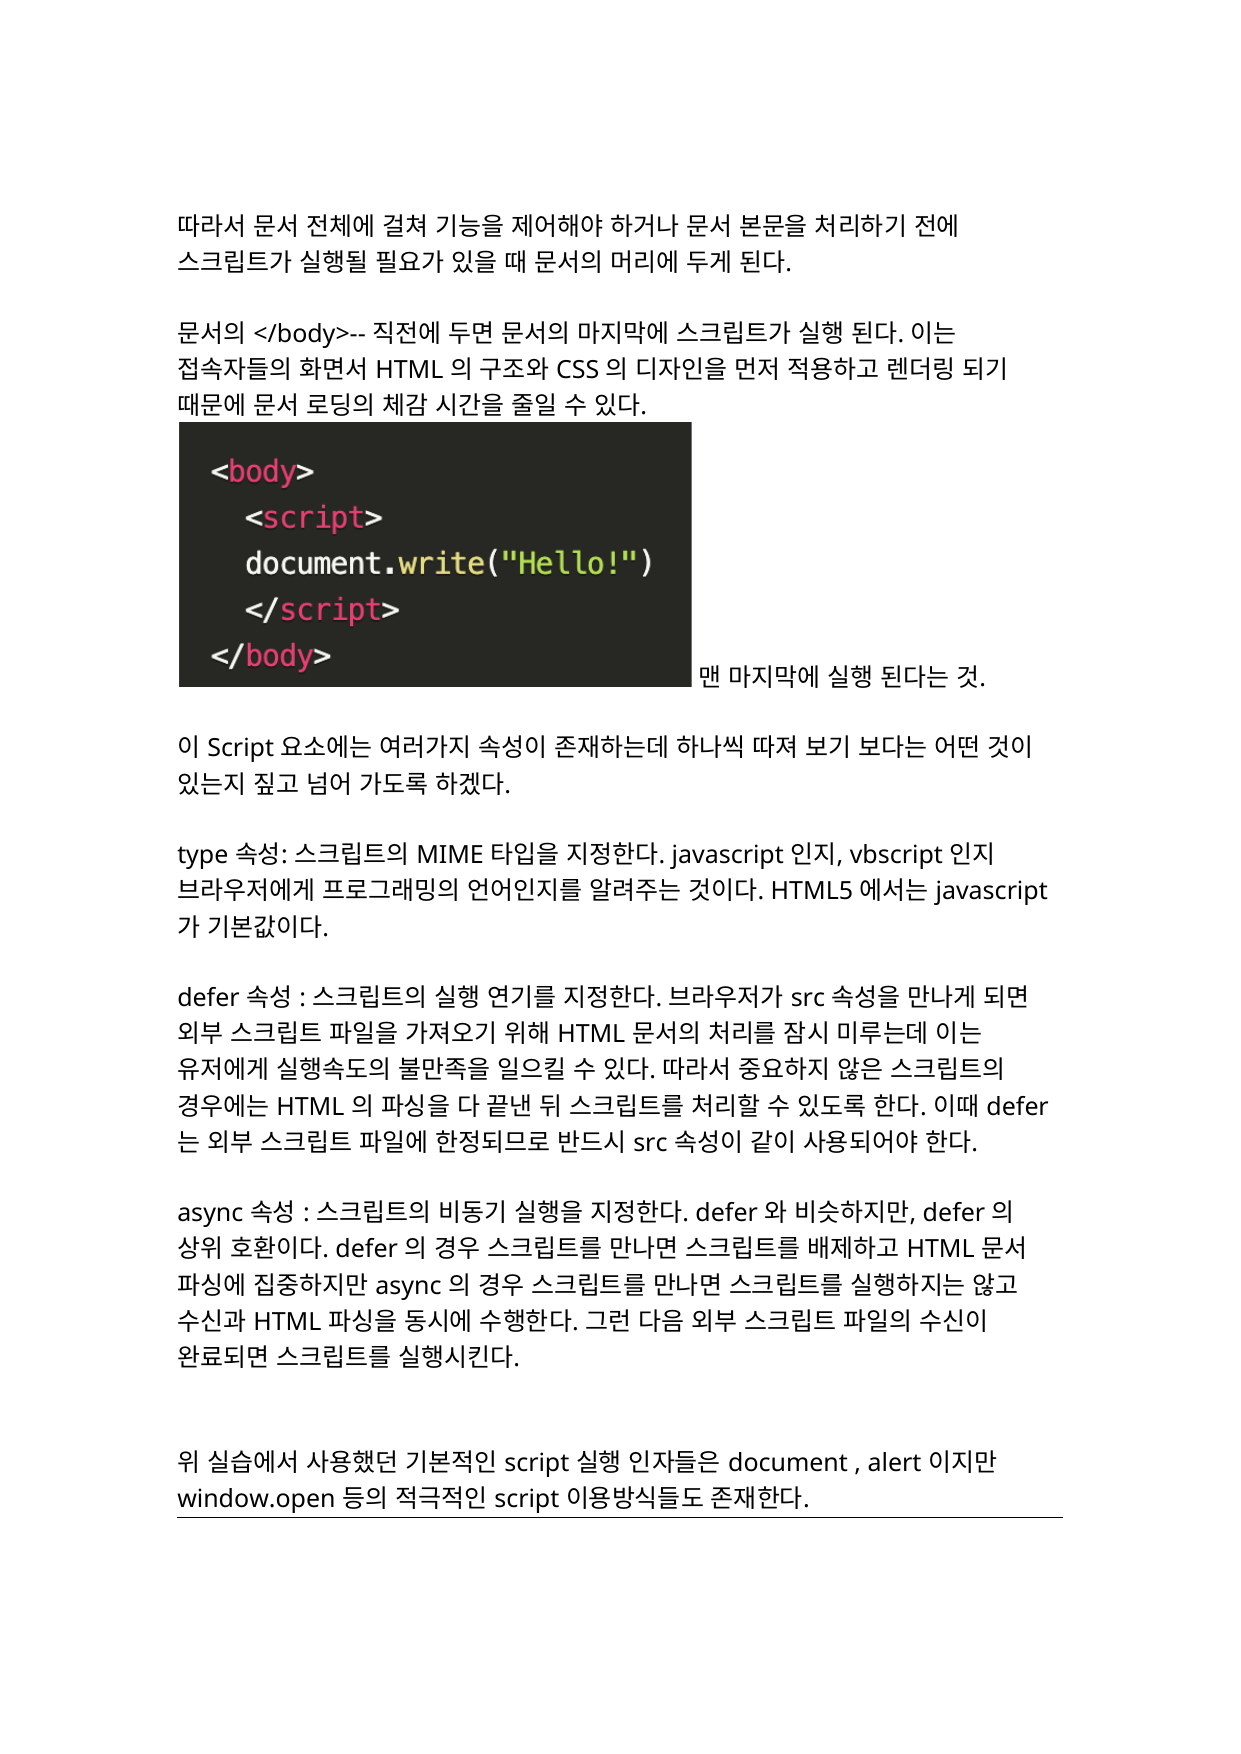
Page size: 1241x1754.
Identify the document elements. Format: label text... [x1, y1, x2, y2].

picture [177, 422, 692, 687]
text 문서의 </body>-- 직전에 두면 문서의 마지막에 스크립트가 실행 된다. 이는 접속자들의 화면서 HTML 의 구조와 CSS 의 디자인을 먼저 적용하고 렌더링 되기 때문에 문서 로딩의 체감 시간을 줄일 수 있다. [177, 313, 1063, 422]
text type 속성: 스크립트의 MIME 타입을 지정한다. javascript 인지, vbscript 인지 브라우저에게 프로그래밍의 언어인지를 알려주는 것이다. HTML5 에서는 javascript가 기본값이다. [177, 834, 1063, 943]
text async 속성 : 스크립트의 비동기 실행을 지정한다. defer 와 비슷하지만, defer 의 상위 호환이다. defer 의 경우 스크립트를 만나면 스크립트를 배제하고 HTML 문서 파싱에 집중하지만 async 의 경우 스크립트를 만나면 스크립트를 실행하지는 않고 수신과 HTML 파싱을 동시에 수행한다. 그런 다음 외부 스크립트 파일의 수신이 완료되면 스크립트를 실행시킨다. [177, 1193, 1063, 1374]
text defer 속성 : 스크립트의 실행 연기를 지정한다. 브라우저가 src 속성을 만나게 되면 외부 스크립트 파일을 가져오기 위해 HTML 문서의 처리를 잠시 미루는데 이는 유저에게 실행속도의 불만족을 일으킬 수 있다. 따라서 중요하지 않은 스크립트의 경우에는 HTML 의 파싱을 다 끝낸 뒤 스크립트를 처리할 수 있도록 한다. 이때 defer 는 외부 스크립트 파일에 한정되므로 반드시 src 속성이 같이 사용되어야 한다. [177, 977, 1063, 1158]
text 따라서 문서 전체에 걸쳐 기능을 제어해야 하거나 문서 본문을 처리하기 전에 스크립트가 실행될 필요가 있을 때 문서의 머리에 두게 된다. [177, 207, 1063, 279]
text 위 실습에서 사용했던 기본적인 script 실행 인자들은 document , alert 이지만 window.open 등의 적극적인 script 이용방식들도 존재한다. [177, 1442, 1063, 1517]
text 이 Script 요소에는 여러가지 속성이 존재하는데 하나씩 따져 보기 보다는 어떤 것이 있는지 짚고 넘어 가도록 하겠다. [177, 728, 1063, 800]
